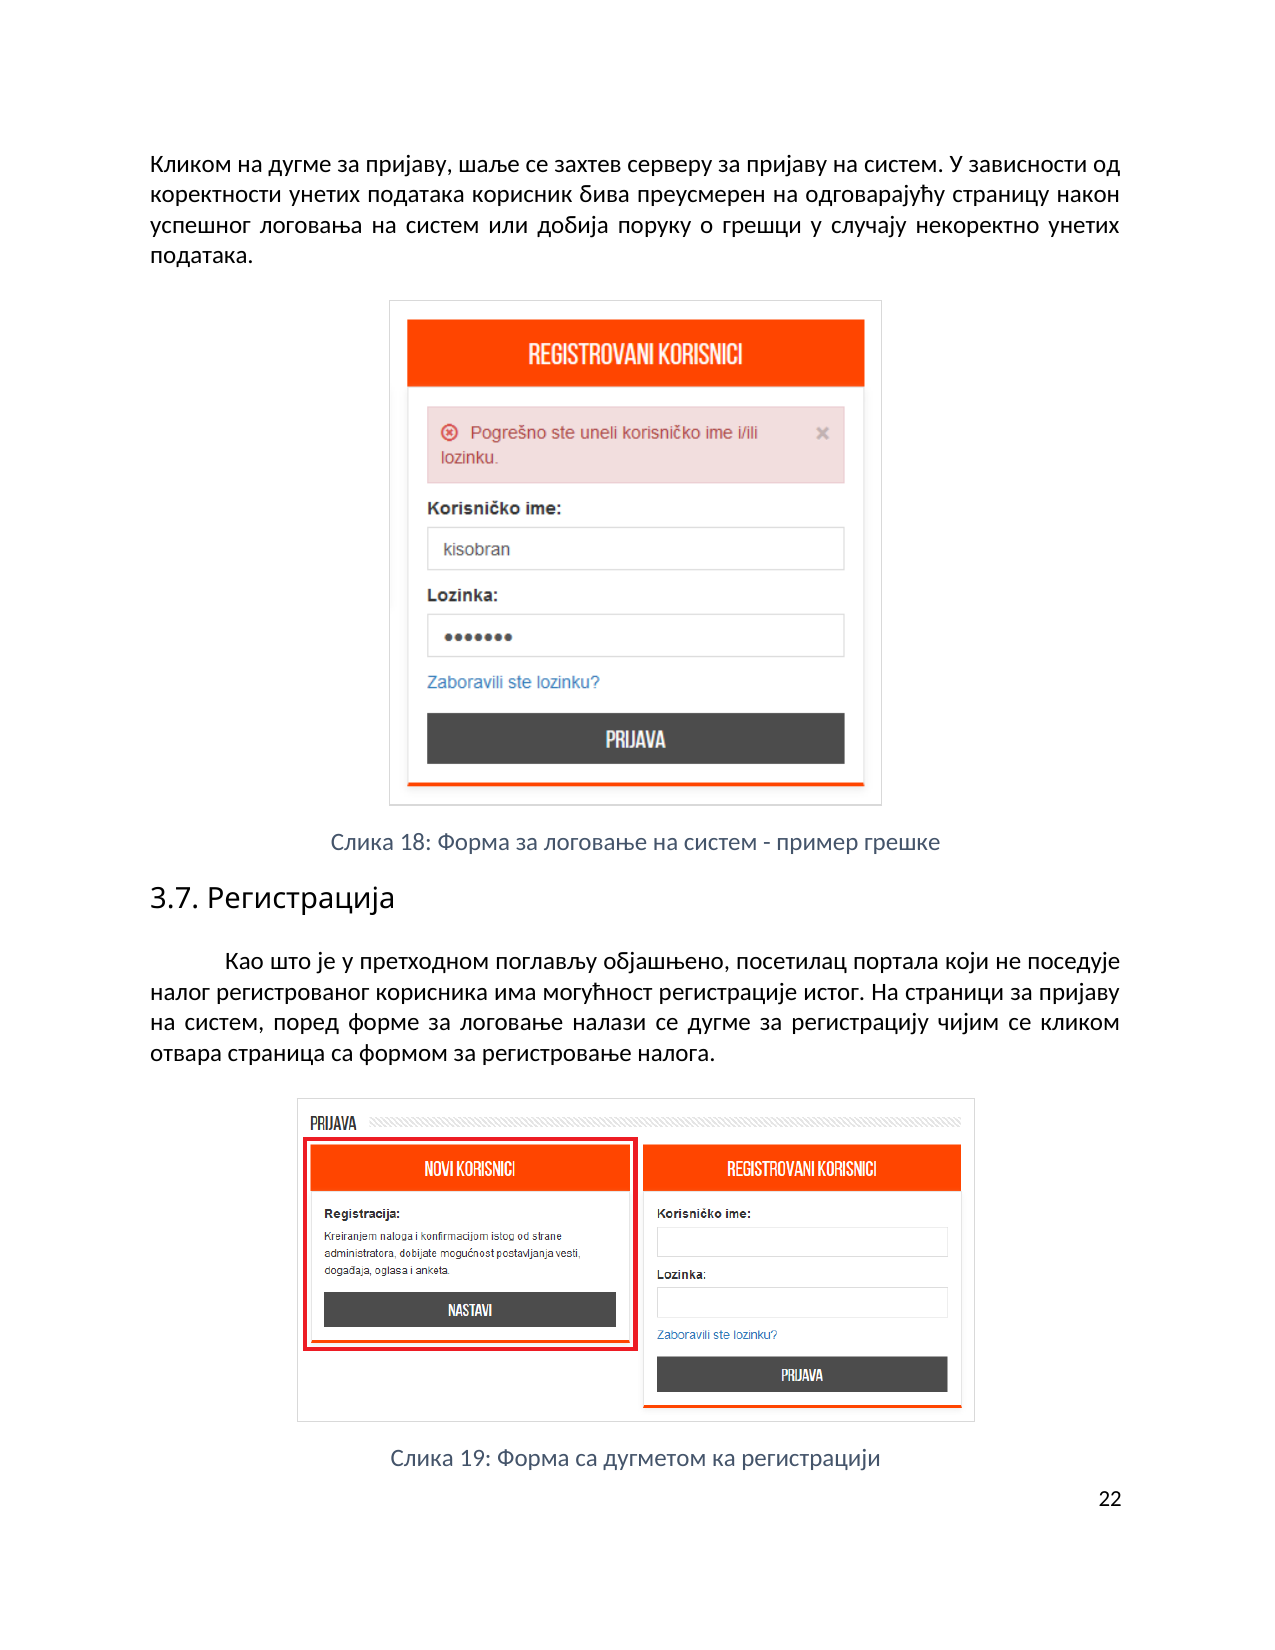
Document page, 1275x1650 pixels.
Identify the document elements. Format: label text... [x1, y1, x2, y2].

text Кликом на дугме за пријаву, шаље се захтев серверу за пријаву на систем. У зависности од коректности унетих података корисник бива преусмерен на одговарајућу страницу након успешног логовања на систем или добија поруку о грешци у случају некоректно унетих података. [150, 148, 1121, 270]
picture [298, 1099, 974, 1421]
text Као што је у претходном поглављу објашњено, посетилац портала који не поседује налог регистрованог корисника има могућност регистрације истог. На страници за пријаву на систем, поред форме за логовање налази се дугме за регистрацију чијим се кликом отвара страница са формом за регистровање налога. [150, 946, 1121, 1068]
picture [390, 301, 881, 804]
text Слика 18: Форма за логовање на систем - пример грешке [150, 826, 1121, 857]
subtitle 3.7. Регистрација [150, 878, 1121, 917]
text Слика 19: Форма са дугметом ка регистрацији [150, 1442, 1121, 1473]
